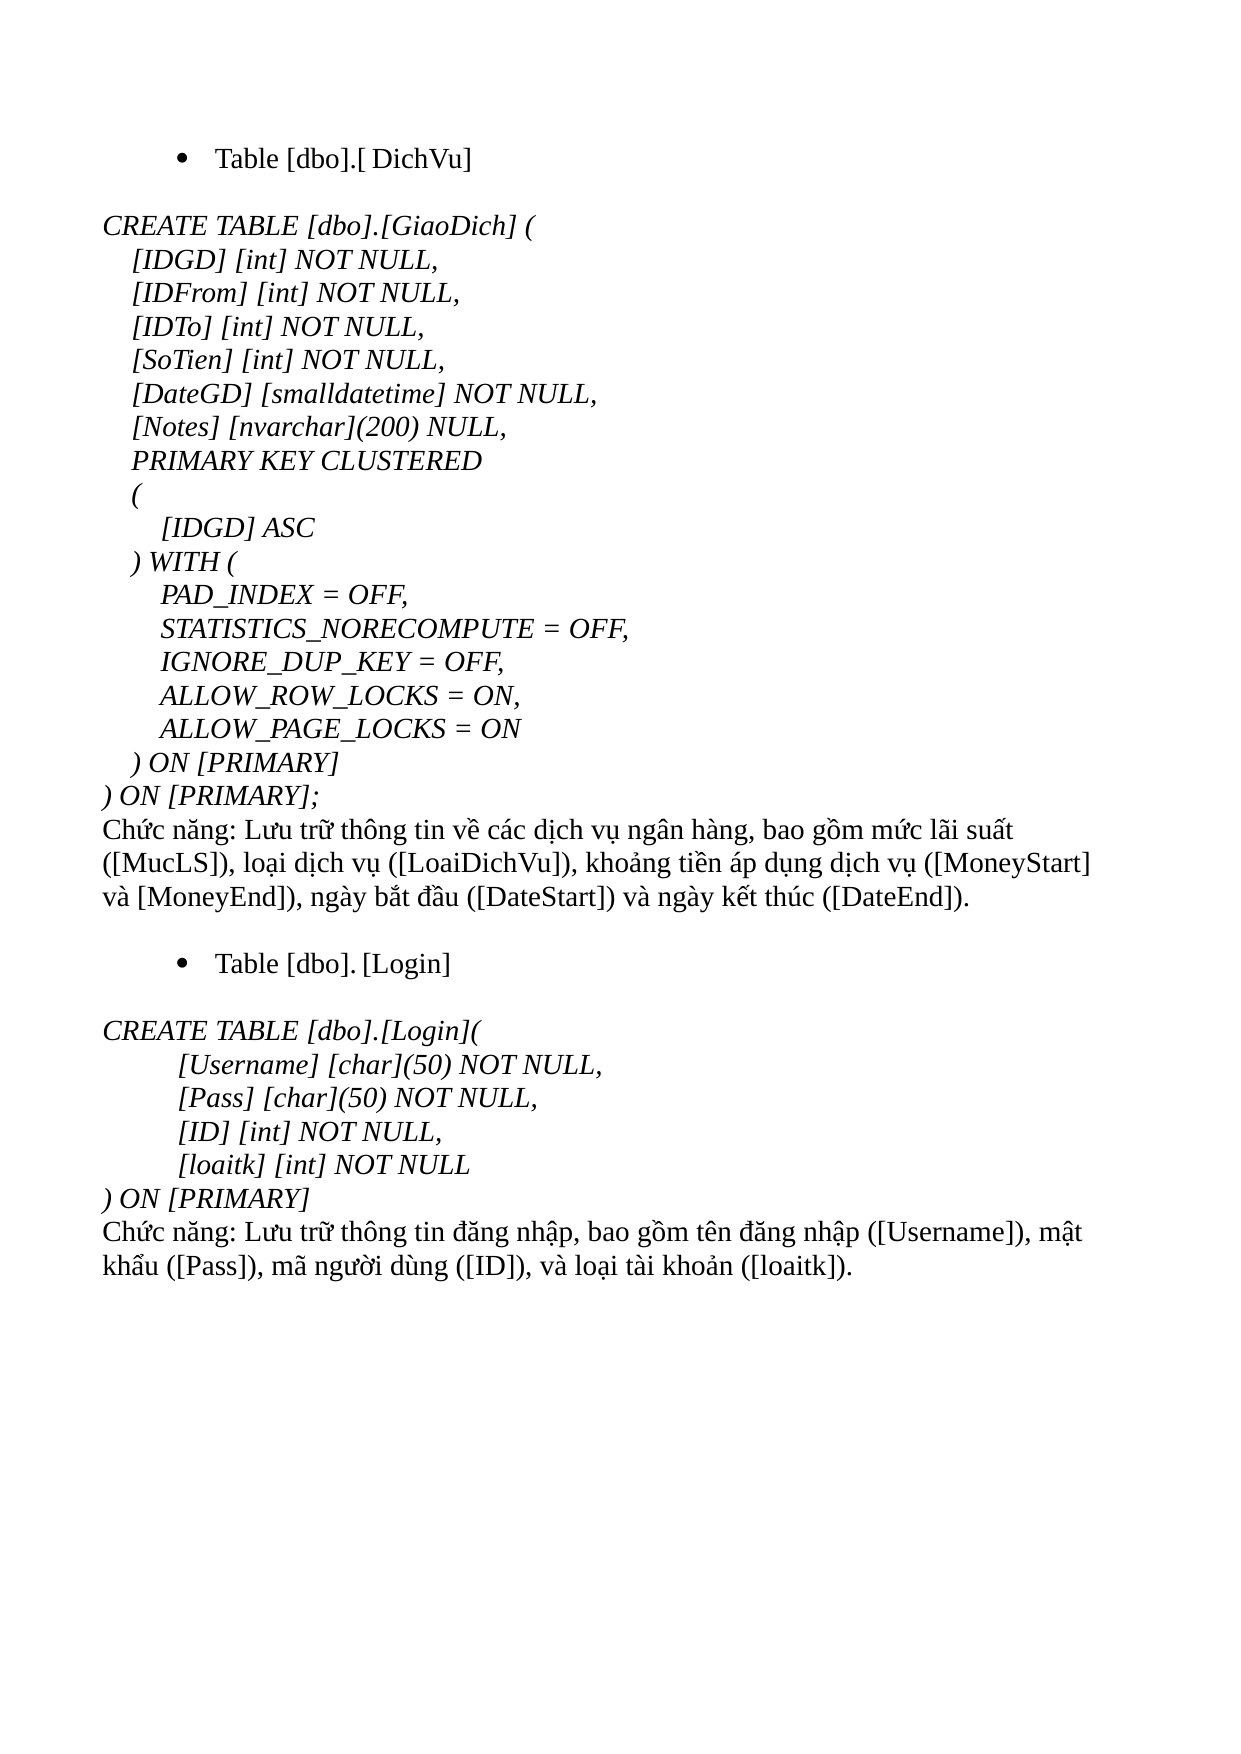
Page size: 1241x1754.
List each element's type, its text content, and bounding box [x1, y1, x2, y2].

text [loaitk] [int] NOT NULL [102, 1147, 1123, 1181]
text STATISTICS_NORECOMPUTE = OFF, [102, 611, 1123, 644]
text [Username] [char](50) NOT NULL, [102, 1047, 1123, 1080]
text [DateGD] [smalldatetime] NOT NULL, [102, 376, 1123, 409]
text ) ON [PRIMARY]; [102, 778, 1123, 812]
text CREATE TABLE [dbo].[Login]( [102, 1013, 1123, 1047]
text ALLOW_PAGE_LOCKS = ON [102, 711, 1123, 745]
text [ID] [int] NOT NULL, [102, 1114, 1123, 1147]
text ) ON [PRIMARY] [102, 1181, 1123, 1214]
text [IDTo] [int] NOT NULL, [102, 309, 1123, 342]
text PRIMARY KEY CLUSTERED [102, 443, 1123, 477]
text PAD_INDEX = OFF, [102, 577, 1123, 611]
text ALLOW_ROW_LOCKS = ON, [102, 678, 1123, 711]
text CREATE TABLE [dbo].[GiaoDich] ( [102, 208, 1123, 242]
text [IDFrom] [int] NOT NULL, [102, 275, 1123, 309]
text [IDGD] [int] NOT NULL, [102, 242, 1123, 275]
text [SoTien] [int] NOT NULL, [102, 342, 1123, 376]
list Table [dbo]. [Login] [177, 946, 1123, 980]
text ) ON [PRIMARY] [102, 745, 1123, 778]
text IGNORE_DUP_KEY = OFF, [102, 644, 1123, 678]
text ( [102, 477, 1123, 510]
text [Pass] [char](50) NOT NULL, [102, 1080, 1123, 1114]
list Table [dbo].[ DichVu] [177, 141, 1123, 175]
text [IDGD] ASC [102, 510, 1123, 544]
text Chức năng: Lưu trữ thông tin về các dịch vụ ngân hàng, bao gồm mức lãi suất ([MucLS]), loại dịch vụ ([LoaiDichVu]), khoảng tiền áp dụng dịch vụ ([MoneyStart] và [MoneyEnd]), ngày bắt đầu ([DateStart]) và ngày kết thúc ([DateEnd]). [102, 812, 1123, 913]
text ) WITH ( [102, 544, 1123, 577]
text Chức năng: Lưu trữ thông tin đăng nhập, bao gồm tên đăng nhập ([Username]), mật khẩu ([Pass]), mã người dùng ([ID]), và loại tài khoản ([loaitk]). [102, 1214, 1123, 1282]
text [Notes] [nvarchar](200) NULL, [102, 409, 1123, 443]
